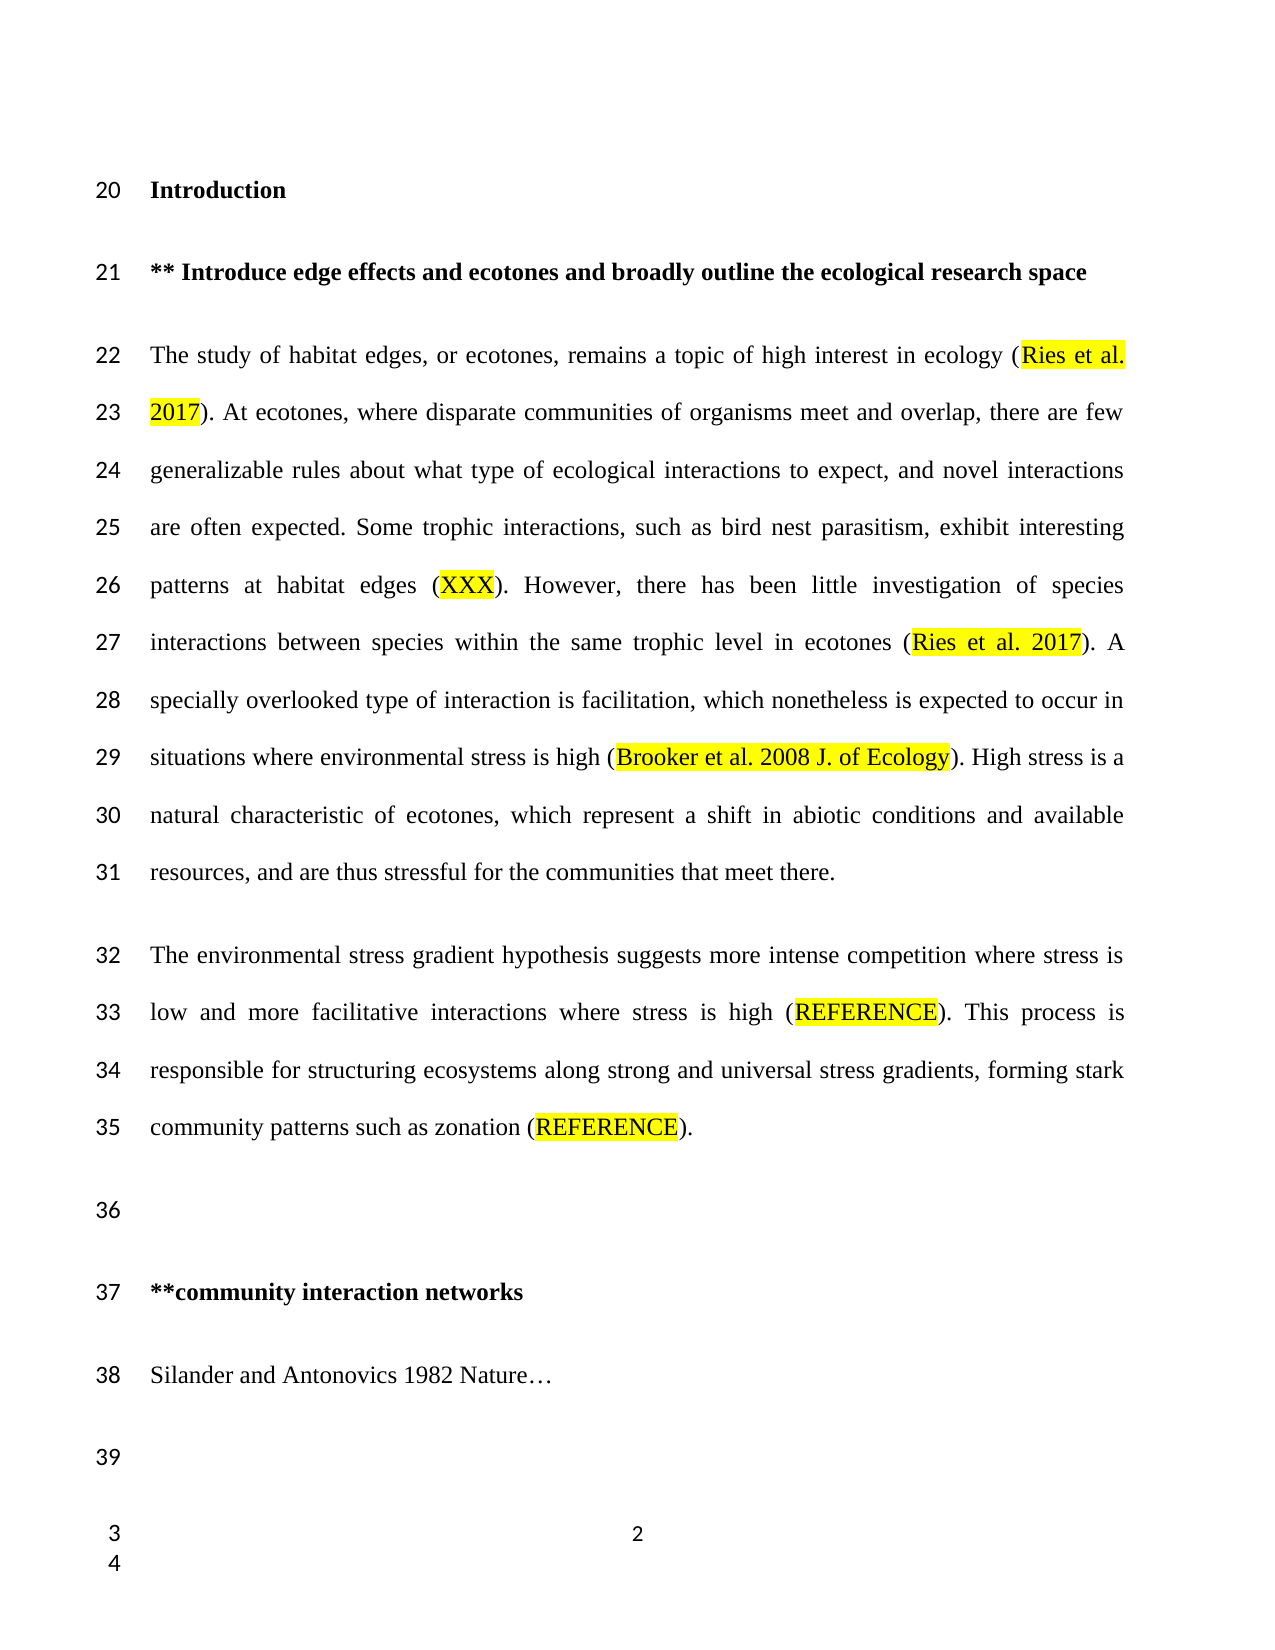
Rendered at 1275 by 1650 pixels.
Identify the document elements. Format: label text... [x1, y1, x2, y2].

text The environmental stress gradient hypothesis suggests more intense competition where stress is low and more facilitative interactions where stress is high (REFERENCE). This process is responsible for structuring ecosystems along strong and universal stress gradients, forming stark community patterns such as zonation (REFERENCE). [150, 940, 1125, 1141]
text Silander and Antonovics 1982 Nature… [150, 1360, 1125, 1389]
text Introduction [150, 175, 1125, 204]
text The study of habitat edges, or ecotones, remains a topic of high interest in ecology (Ries et al. 2017). At ecotones, where disparate communities of organisms meet and overlap, there are few generalizable rules about what type of ecological interactions to expect, and novel interactions are often expected. Some trophic interactions, such as bird nest parasitism, exhibit interesting patterns at habitat edges (XXX). However, there has been little investigation of species interactions between species within the same trophic level in ecotones (Ries et al. 2017). A specially overlooked type of interaction is facilitation, which nonetheless is expected to occur in situations where environmental stress is high (Brooker et al. 2008 J. of Ecology). High stress is a natural characteristic of ecotones, which represent a shift in abiotic conditions and available resources, and are thus stressful for the communities that meet there. [150, 340, 1125, 886]
text ** Introduce edge effects and ecotones and broadly outline the ecological research space [150, 257, 1125, 286]
text **community interaction networks [150, 1277, 1125, 1306]
